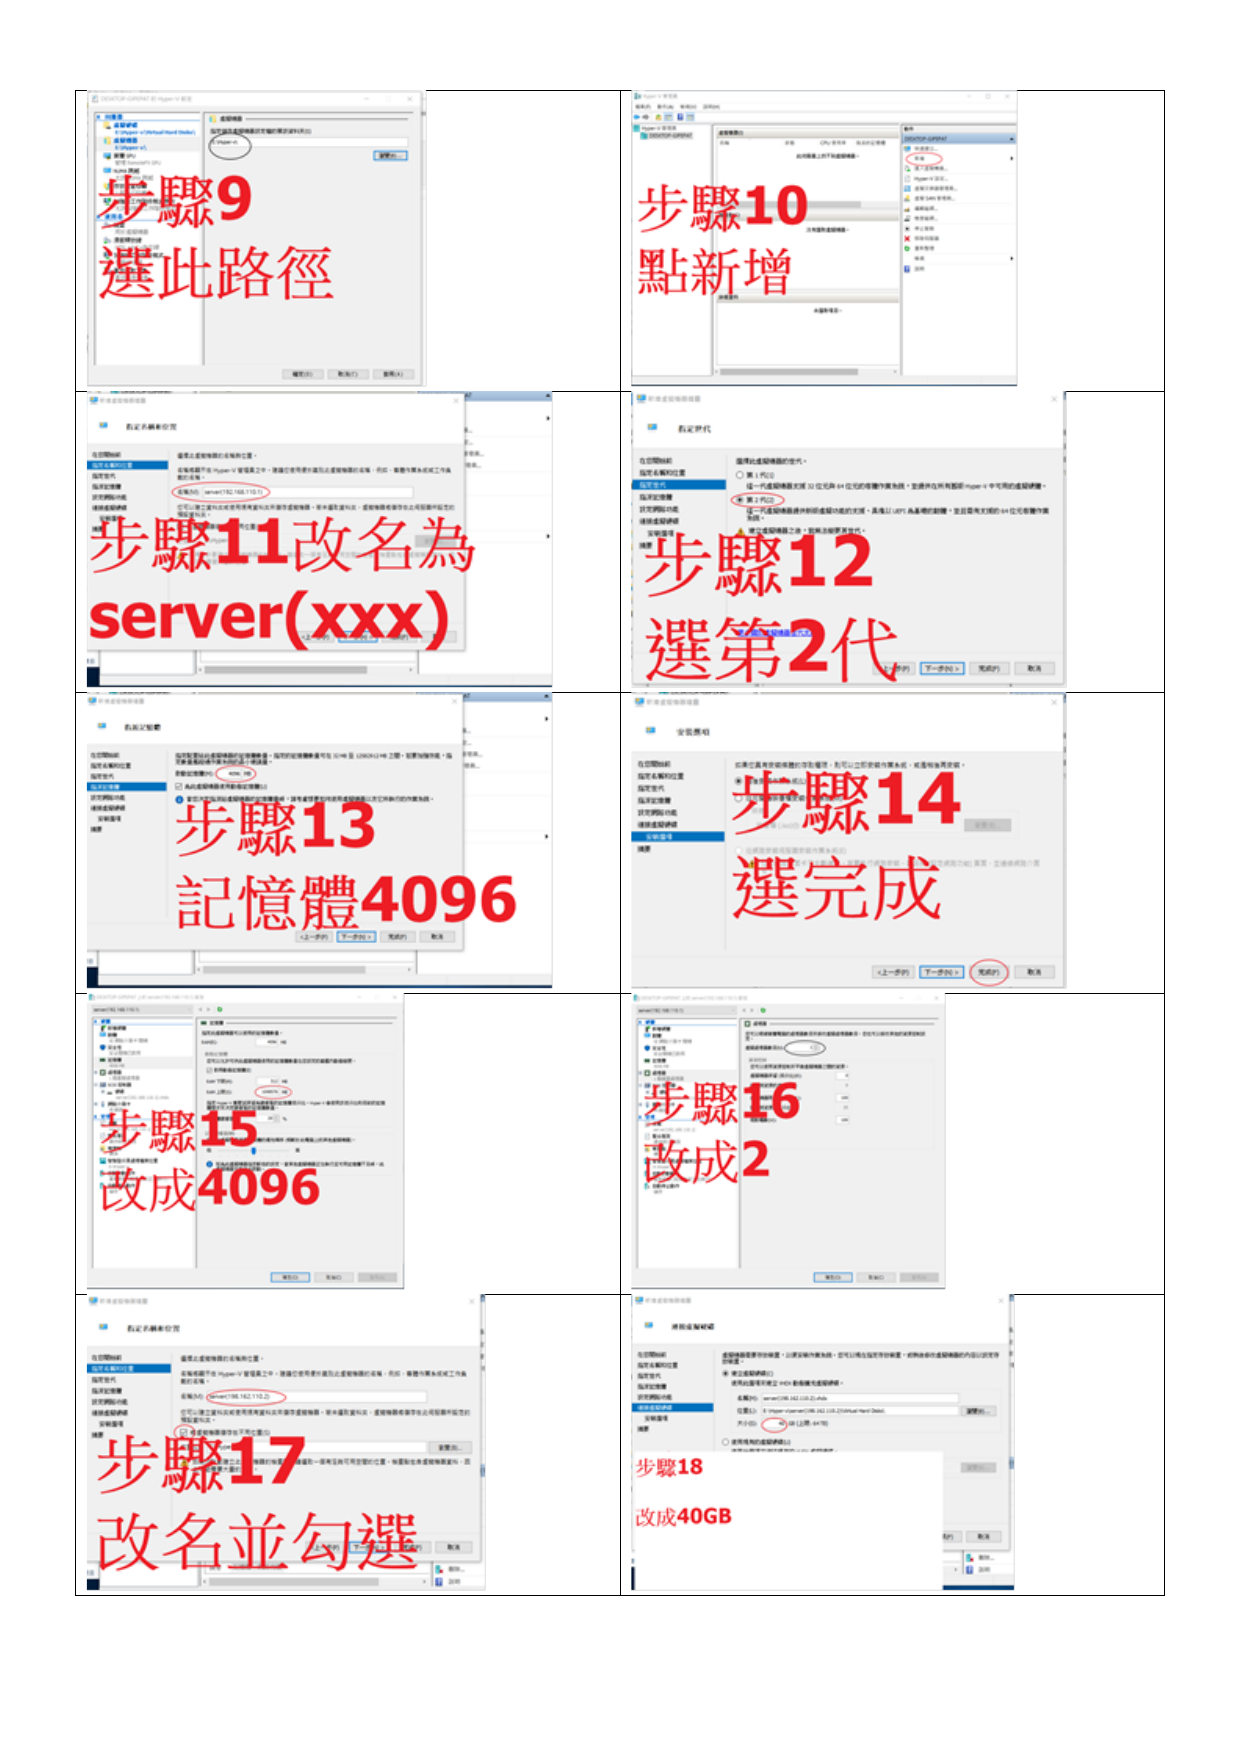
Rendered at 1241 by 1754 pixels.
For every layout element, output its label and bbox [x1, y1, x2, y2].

table_cell [621, 693, 1164, 993]
table_cell [621, 994, 1164, 1294]
picture [86, 692, 554, 990]
table_cell [621, 392, 1164, 692]
table_header [621, 91, 1164, 391]
picture [86, 391, 554, 689]
picture [631, 90, 1019, 388]
table_header [76, 91, 620, 391]
picture [86, 90, 428, 388]
picture [631, 993, 947, 1291]
picture [631, 692, 1068, 990]
table_cell [76, 994, 620, 1294]
picture [631, 1294, 1016, 1592]
table_cell [76, 693, 620, 993]
table_cell [76, 392, 620, 692]
table_cell [76, 1295, 620, 1595]
picture [86, 993, 406, 1291]
picture [86, 1294, 487, 1592]
picture [631, 391, 1068, 689]
table_cell [621, 1295, 1164, 1595]
